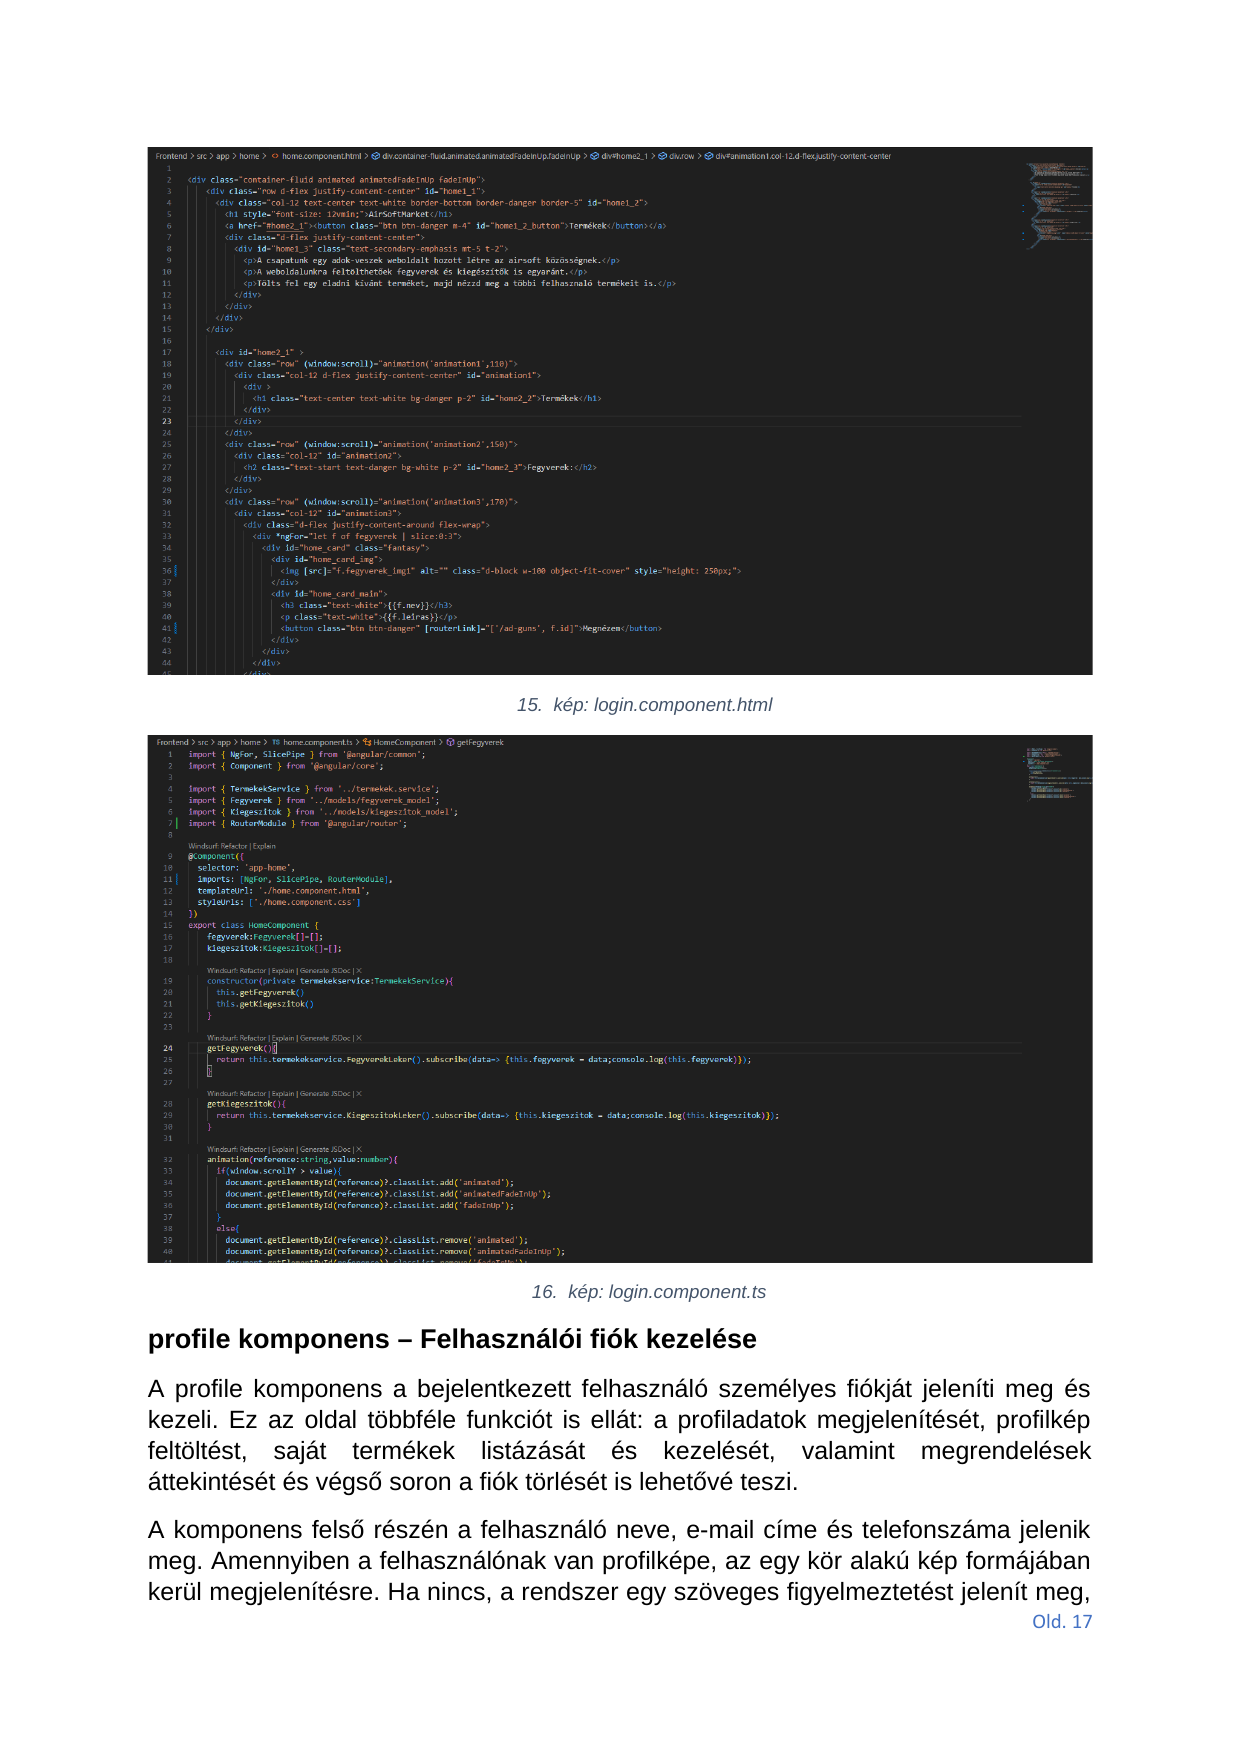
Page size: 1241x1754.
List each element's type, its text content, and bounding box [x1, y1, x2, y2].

text profile komponens – Felhasználói fiók kezelése [148, 1323, 1093, 1355]
text A profile komponens a bejelentkezett felhasználó személyes fiókját jeleníti meg és kezeli. Ez az oldal többféle funkciót is ellát: a profiladatok megjelenítését, profilkép feltöltést, saját termékek listázását és kezelését, valamint megrendelések áttekintését és végső soron a fiók törlését is lehetővé teszi. [148, 1374, 1093, 1496]
text 15. kép: login.component.html [148, 693, 1093, 715]
picture [147, 735, 1093, 1263]
text 16. kép: login.component.ts [148, 1281, 1093, 1303]
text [148, 1515, 1093, 1606]
picture [147, 147, 1093, 675]
